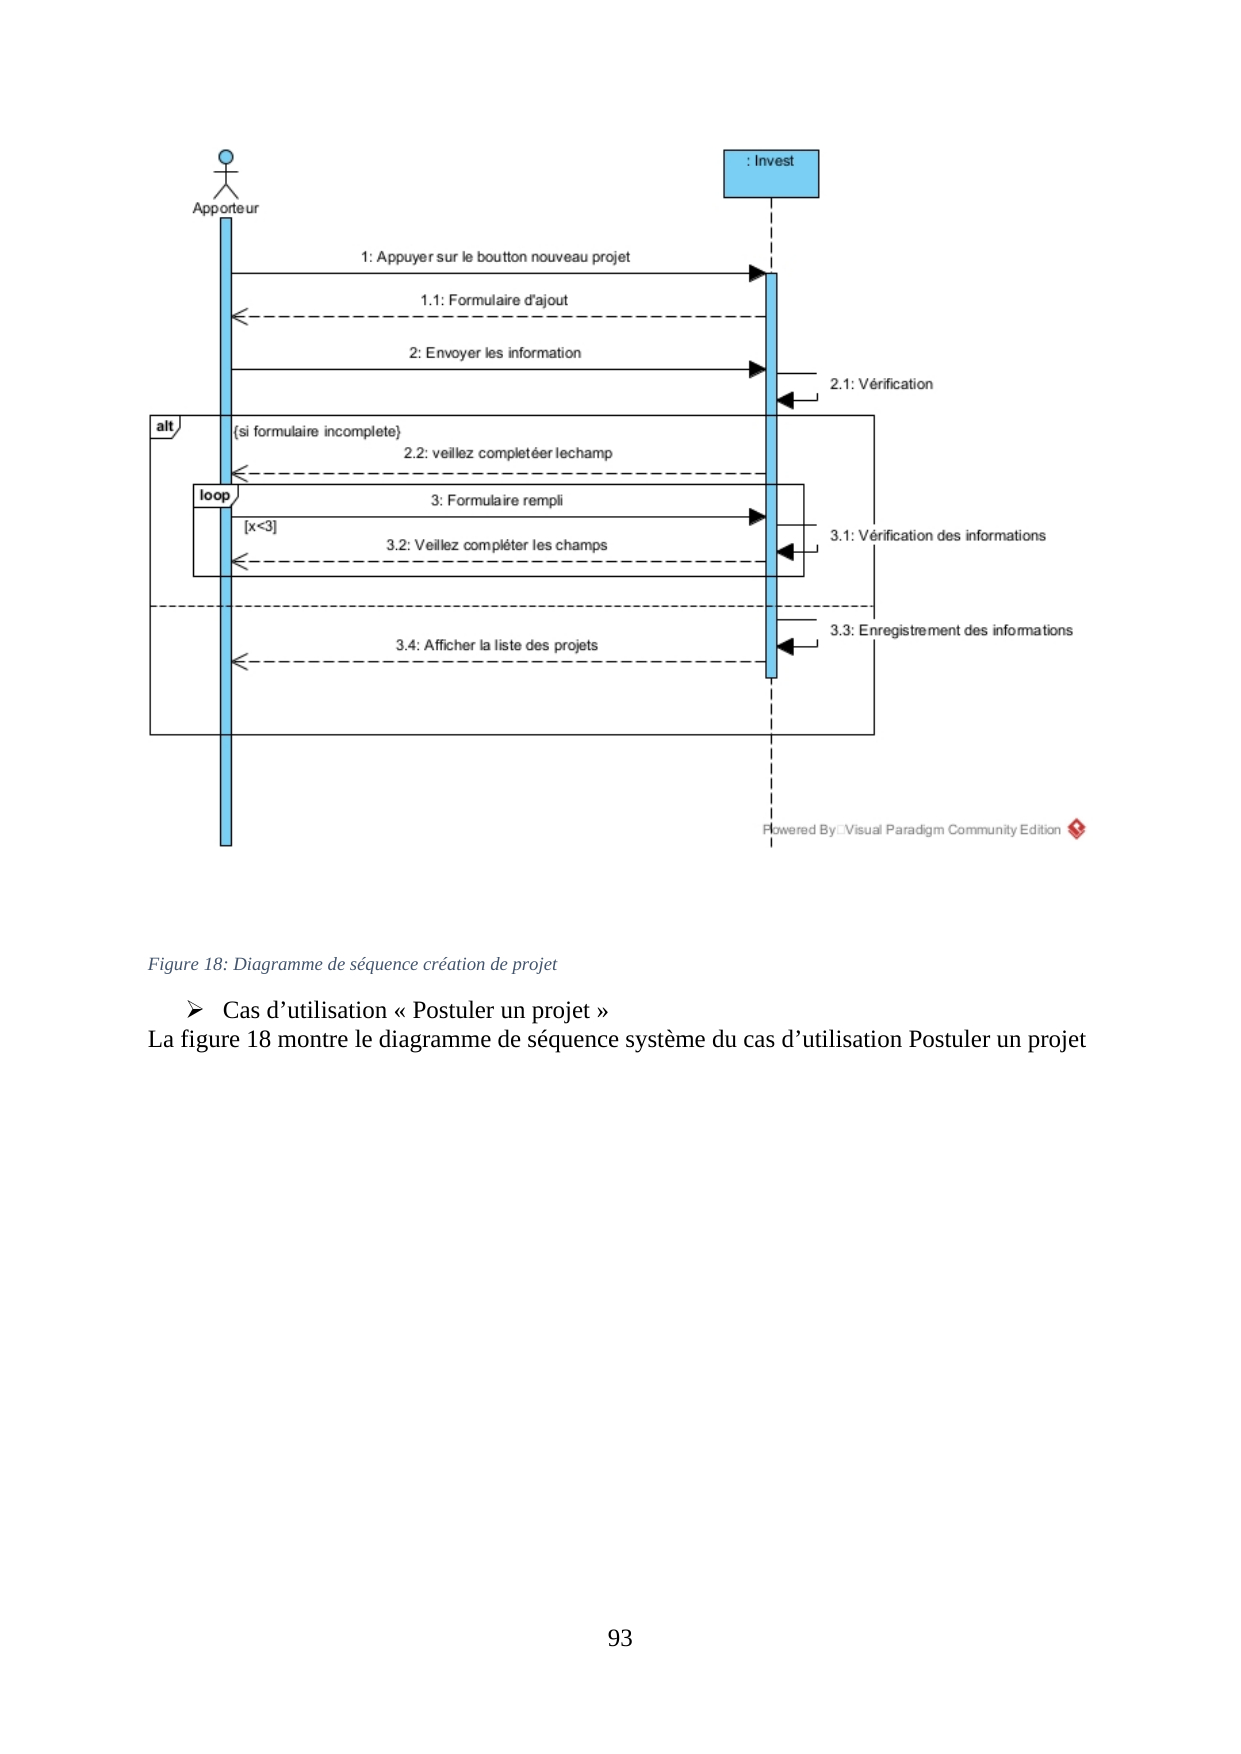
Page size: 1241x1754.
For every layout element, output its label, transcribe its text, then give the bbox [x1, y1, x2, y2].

text Figure 18: Diagramme de séquence création de projet [148, 952, 1092, 974]
picture [147, 147, 1093, 852]
list Cas d’utilisation « Postuler un projet » [185, 995, 1092, 1024]
text La figure 18 montre le diagramme de séquence système du cas d’utilisation Postuler un projet [148, 1024, 1092, 1052]
